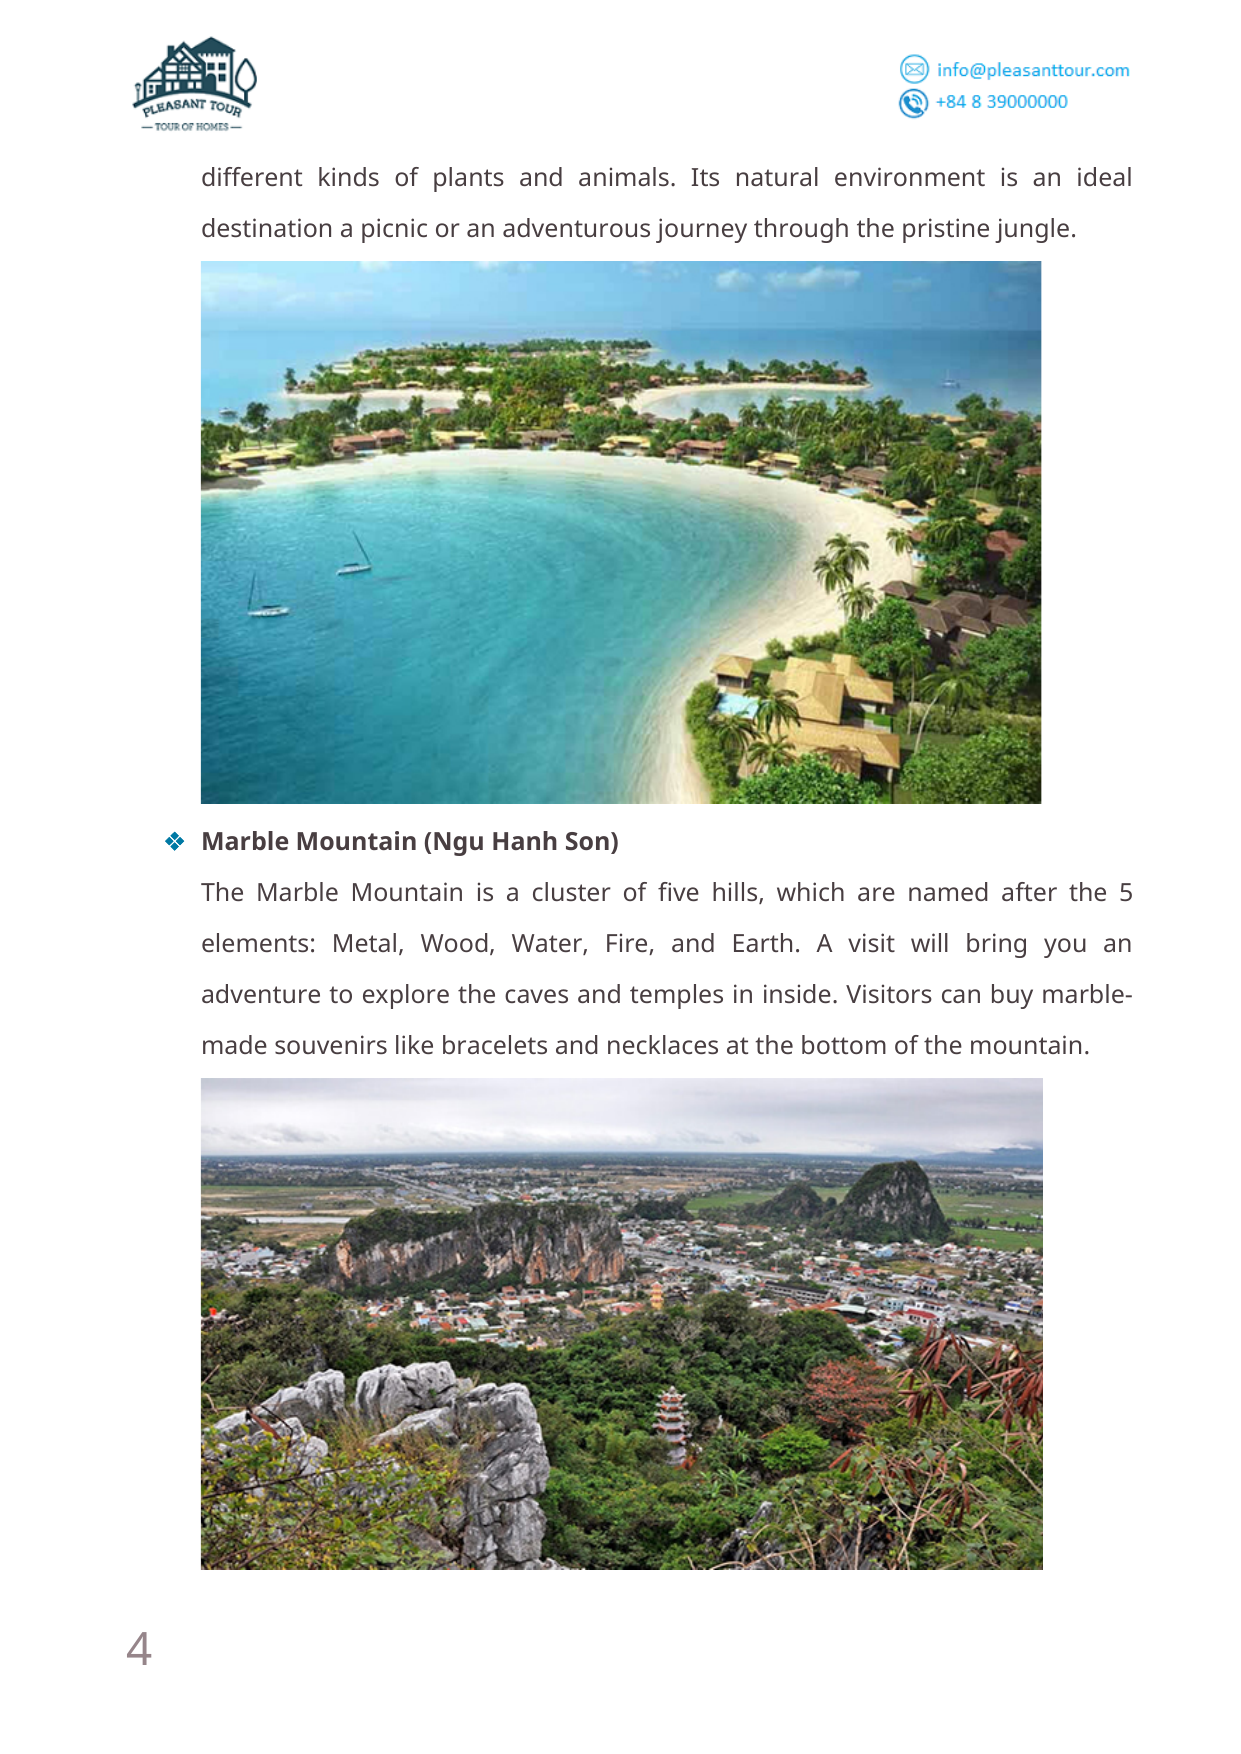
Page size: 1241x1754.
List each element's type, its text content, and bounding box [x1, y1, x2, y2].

picture [200, 261, 1042, 804]
list Marble Mountain (Ngu Hanh Son) [163, 823, 1134, 857]
picture [200, 1078, 1043, 1570]
list The Marble Mountain is a cluster of five hills, which are named after the 5 elements: Metal, Wood, Water, Fire, and Earth. A visit will bring you an adventure to explore the caves and temples in inside. Visitors can buy marble-made souvenirs like bracelets and necklaces at the bottom of the mountain. [201, 874, 1134, 1062]
picture [125, 28, 1135, 141]
